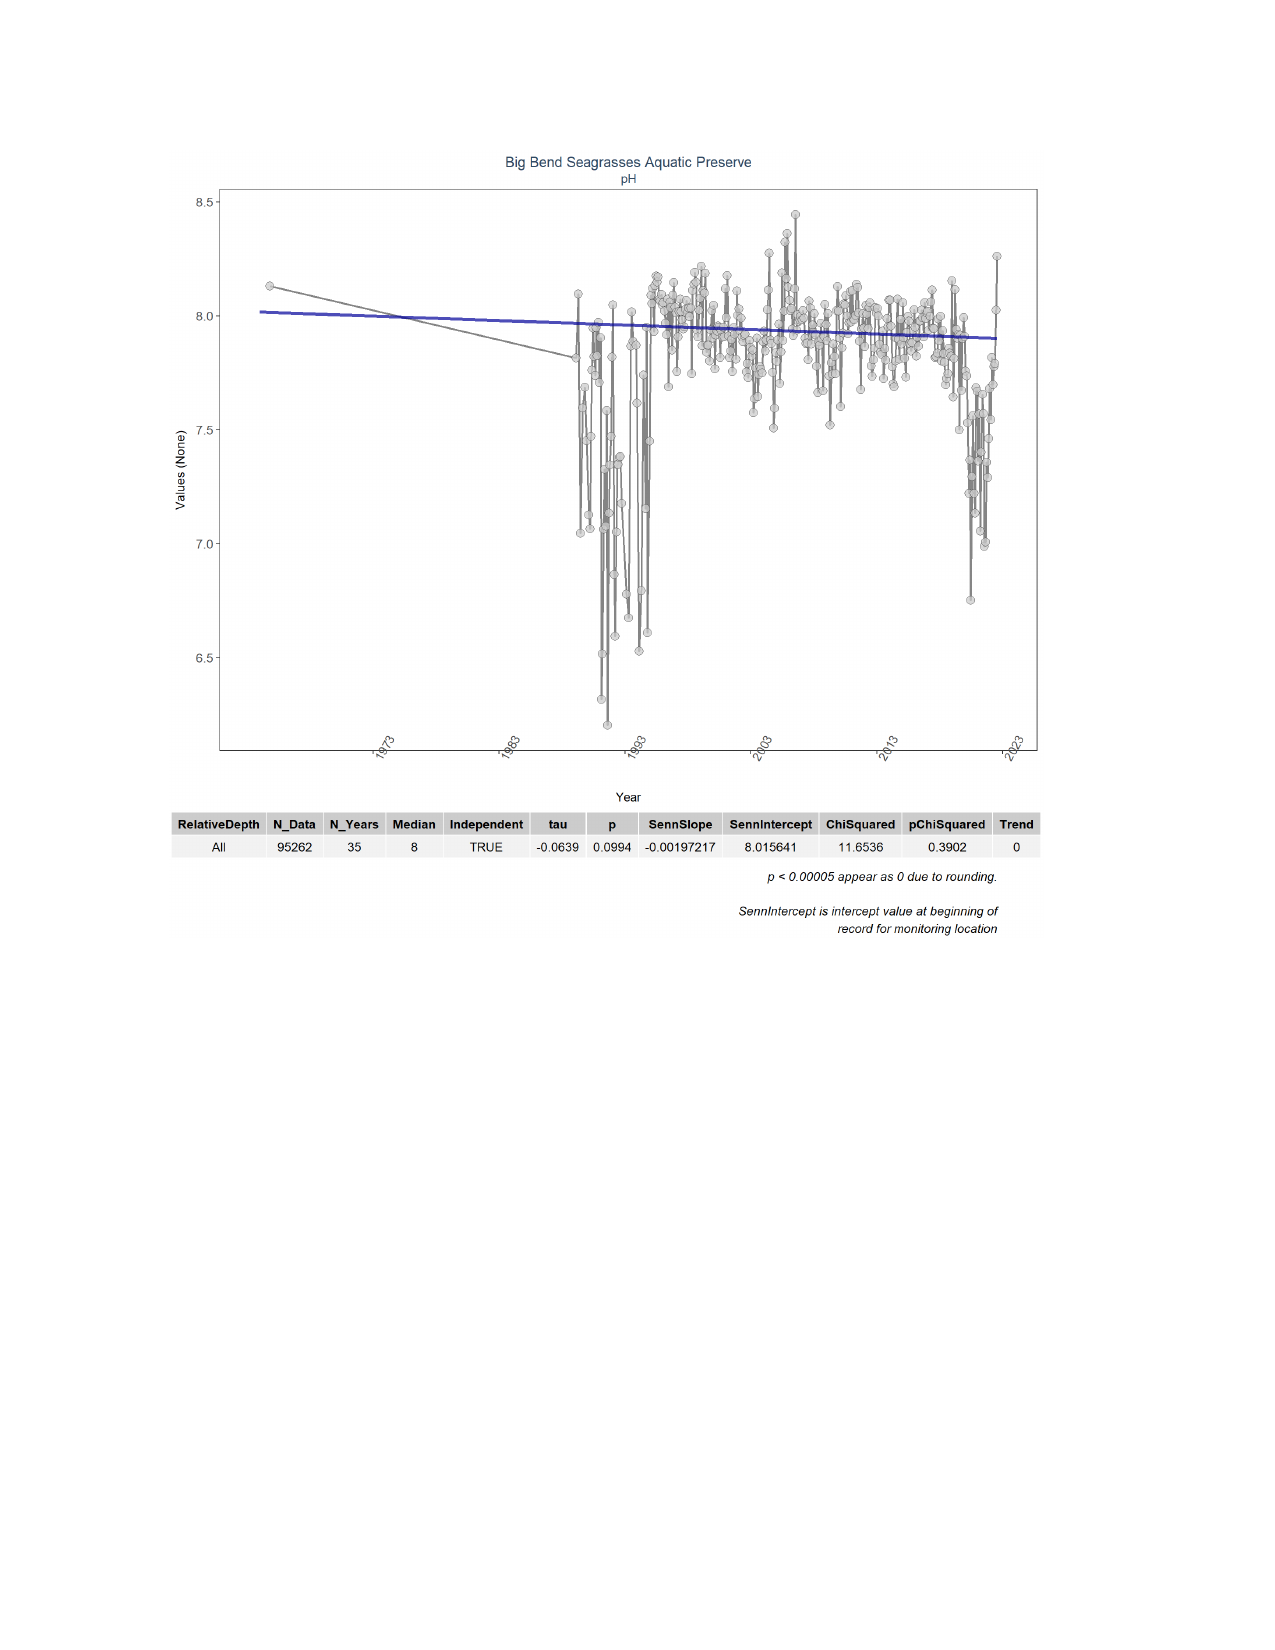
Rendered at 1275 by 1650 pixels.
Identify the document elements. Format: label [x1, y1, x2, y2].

picture [168, 150, 1044, 938]
